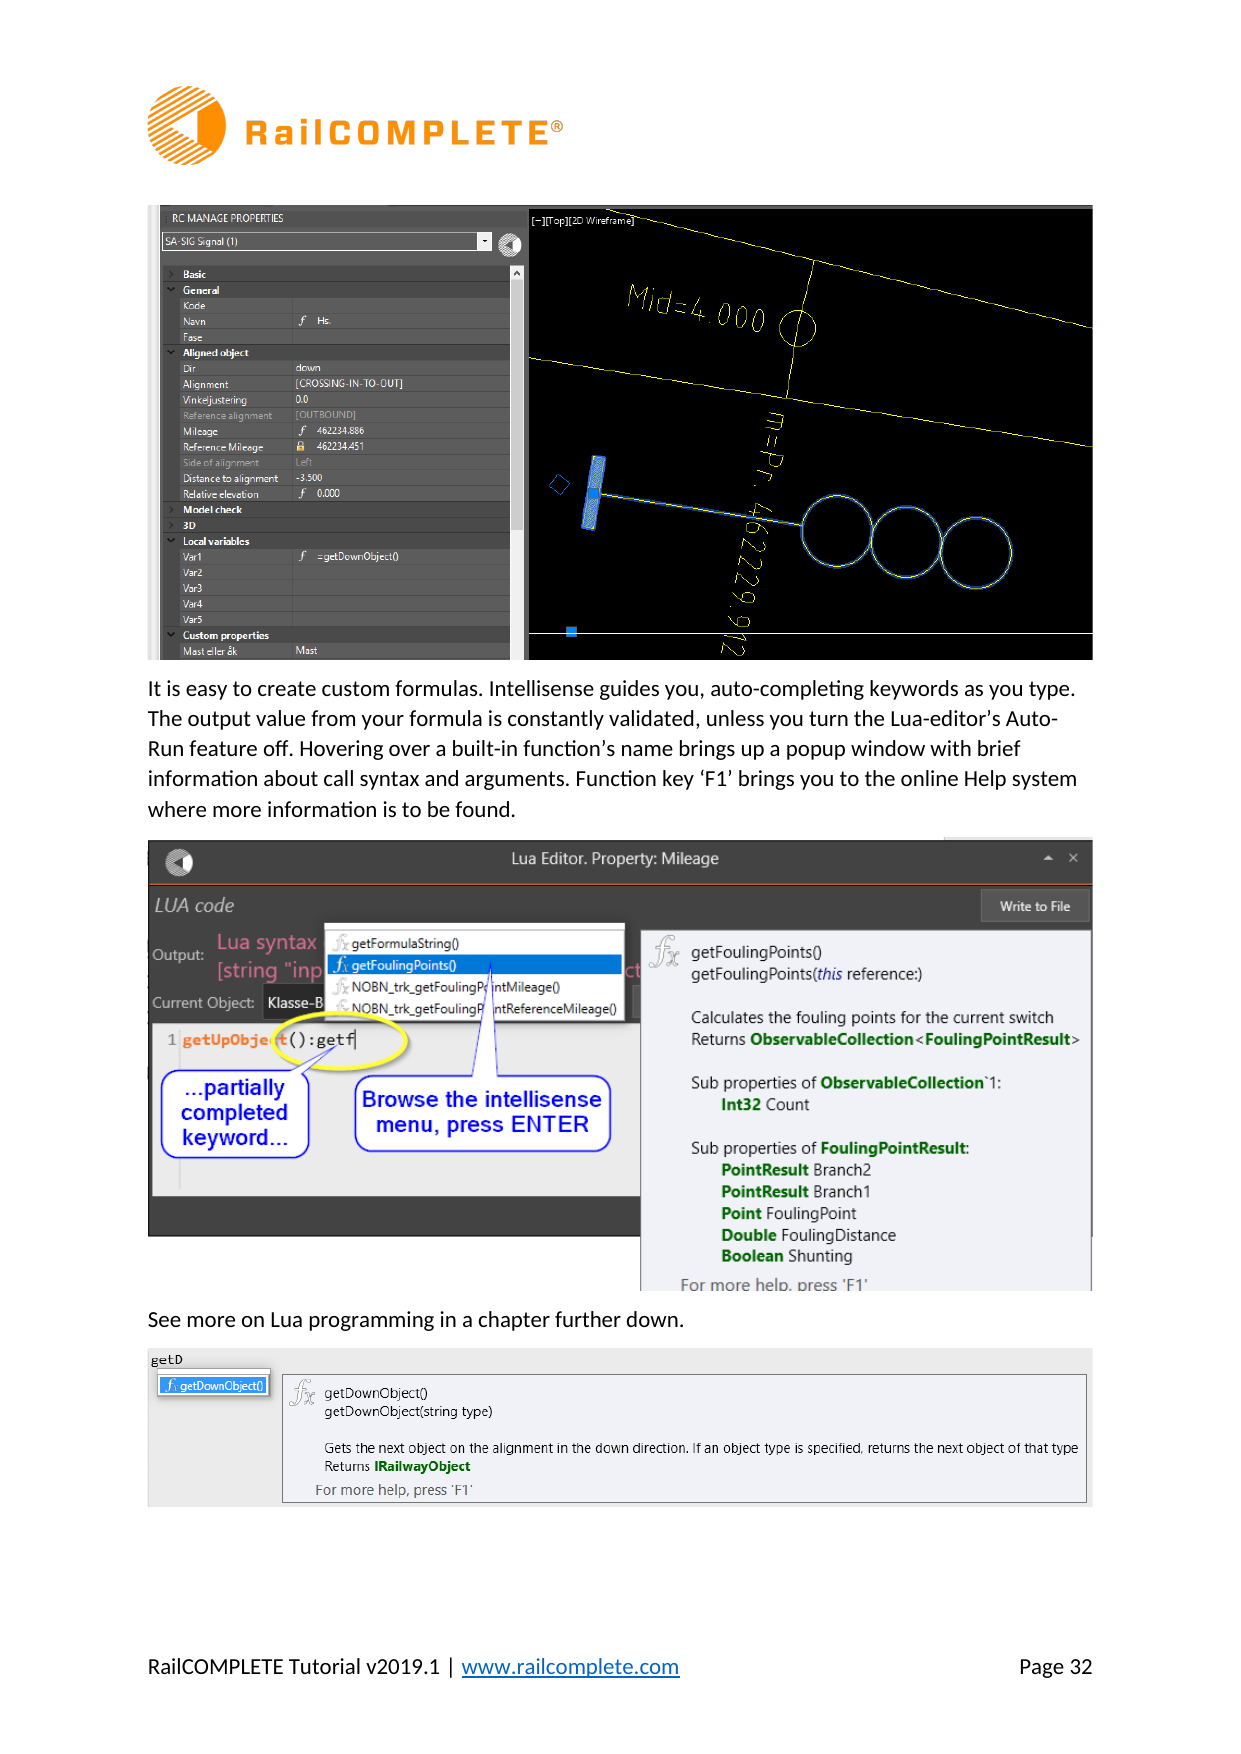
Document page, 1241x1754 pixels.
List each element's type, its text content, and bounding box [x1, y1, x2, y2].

text It is easy to create custom formulas. Intellisense guides you, auto-completing keywords as you type. The output value from your formula is constantly validated, unless you turn the Lua-editor’s Auto-Run feature off. Hovering over a built-in function’s name brings up a popup window with brief information about call syntax and arguments. Function key ‘F1’ brings you to the online Help system where more information is to be found. [148, 674, 1093, 823]
picture [147, 86, 573, 165]
picture [147, 837, 1093, 1291]
text See more on Lua programming in a chapter further down. [148, 1306, 1093, 1334]
picture [147, 205, 1093, 660]
picture [147, 1348, 1093, 1507]
